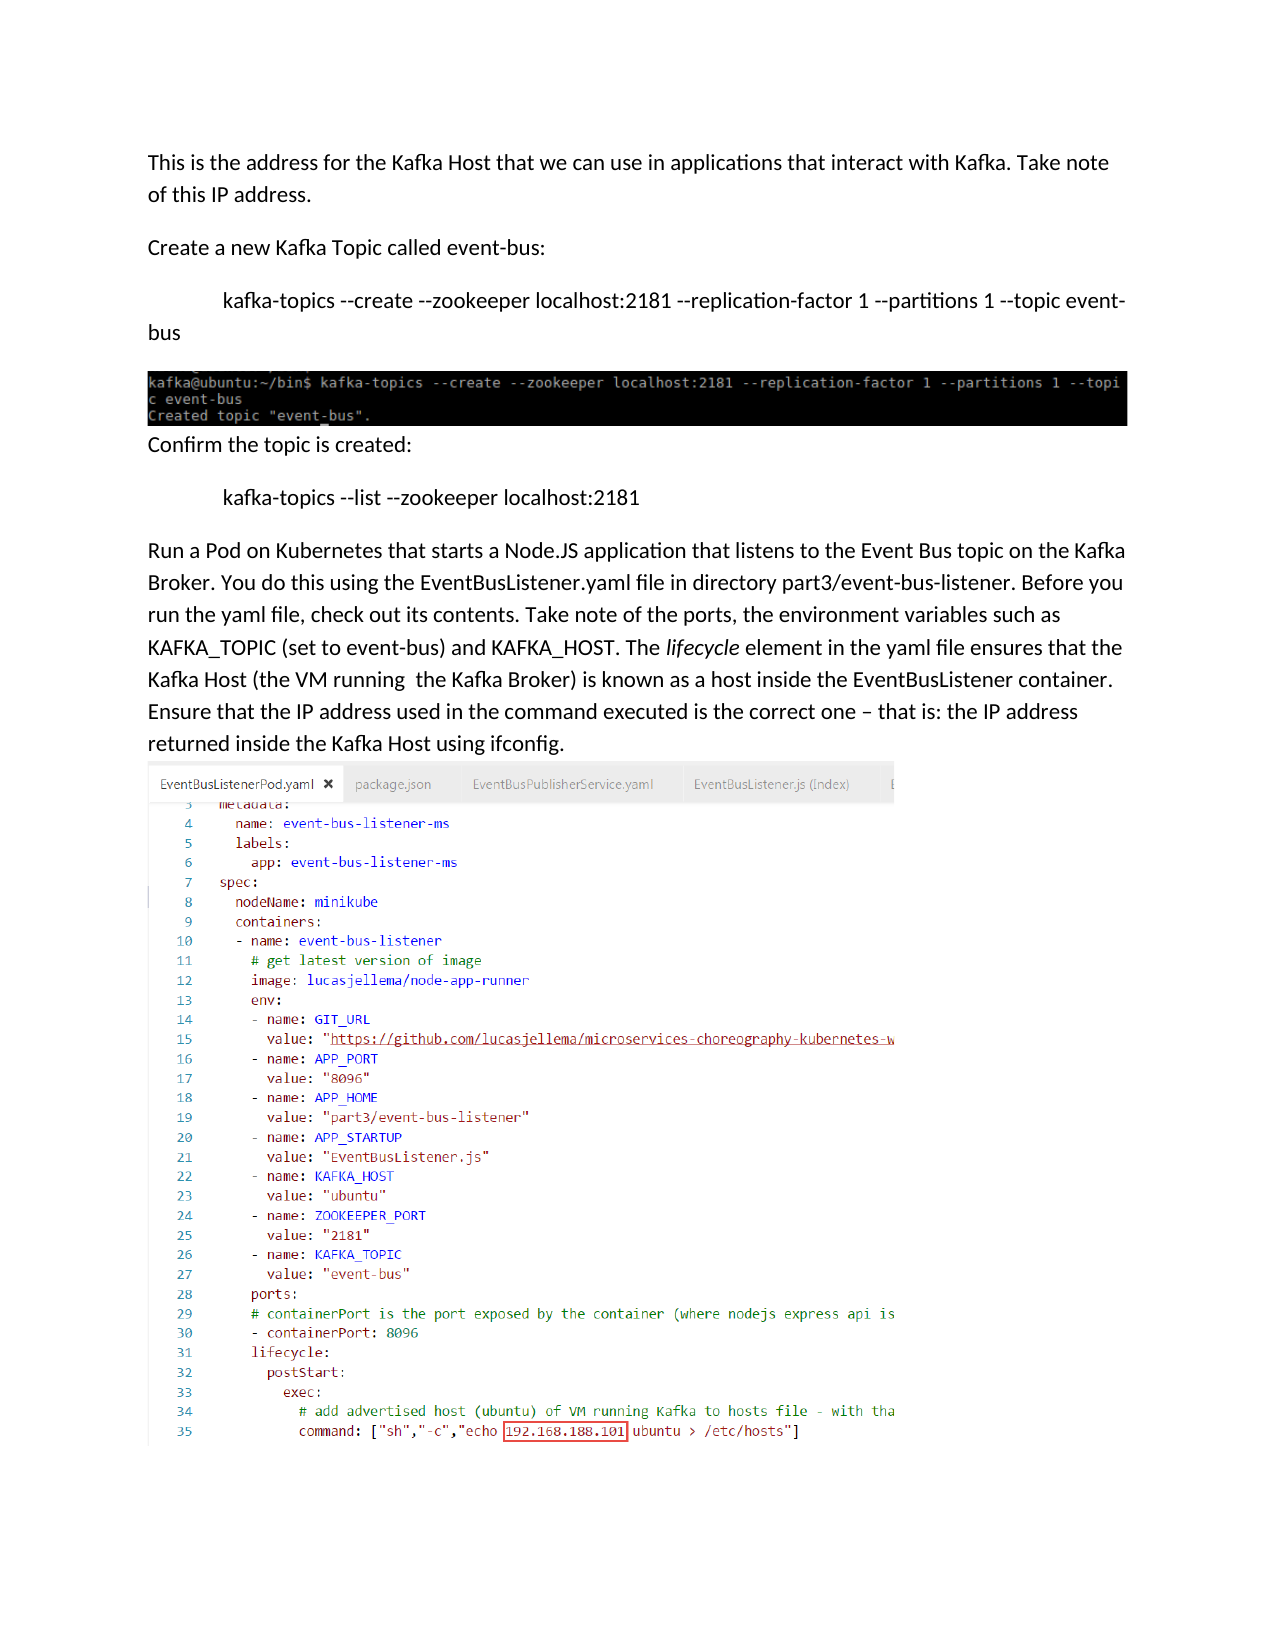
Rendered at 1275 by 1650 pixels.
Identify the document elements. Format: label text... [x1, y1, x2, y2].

text Confirm the topic is created: [148, 426, 1127, 458]
picture [147, 761, 895, 1446]
text This is the address for the Kafka Host that we can use in applications that interact with Kafka. Take note of this IP address. [148, 148, 1127, 208]
text kafka-topics --create --zookeeper localhost:2181 --replication-factor 1 --partitions 1 --topic event-bus [148, 286, 1127, 346]
text Create a new Kafka Topic called event-bus: [148, 233, 1127, 261]
picture [147, 371, 1128, 426]
text kafka-topics --list --zookeeper localhost:2181 [148, 483, 1127, 511]
